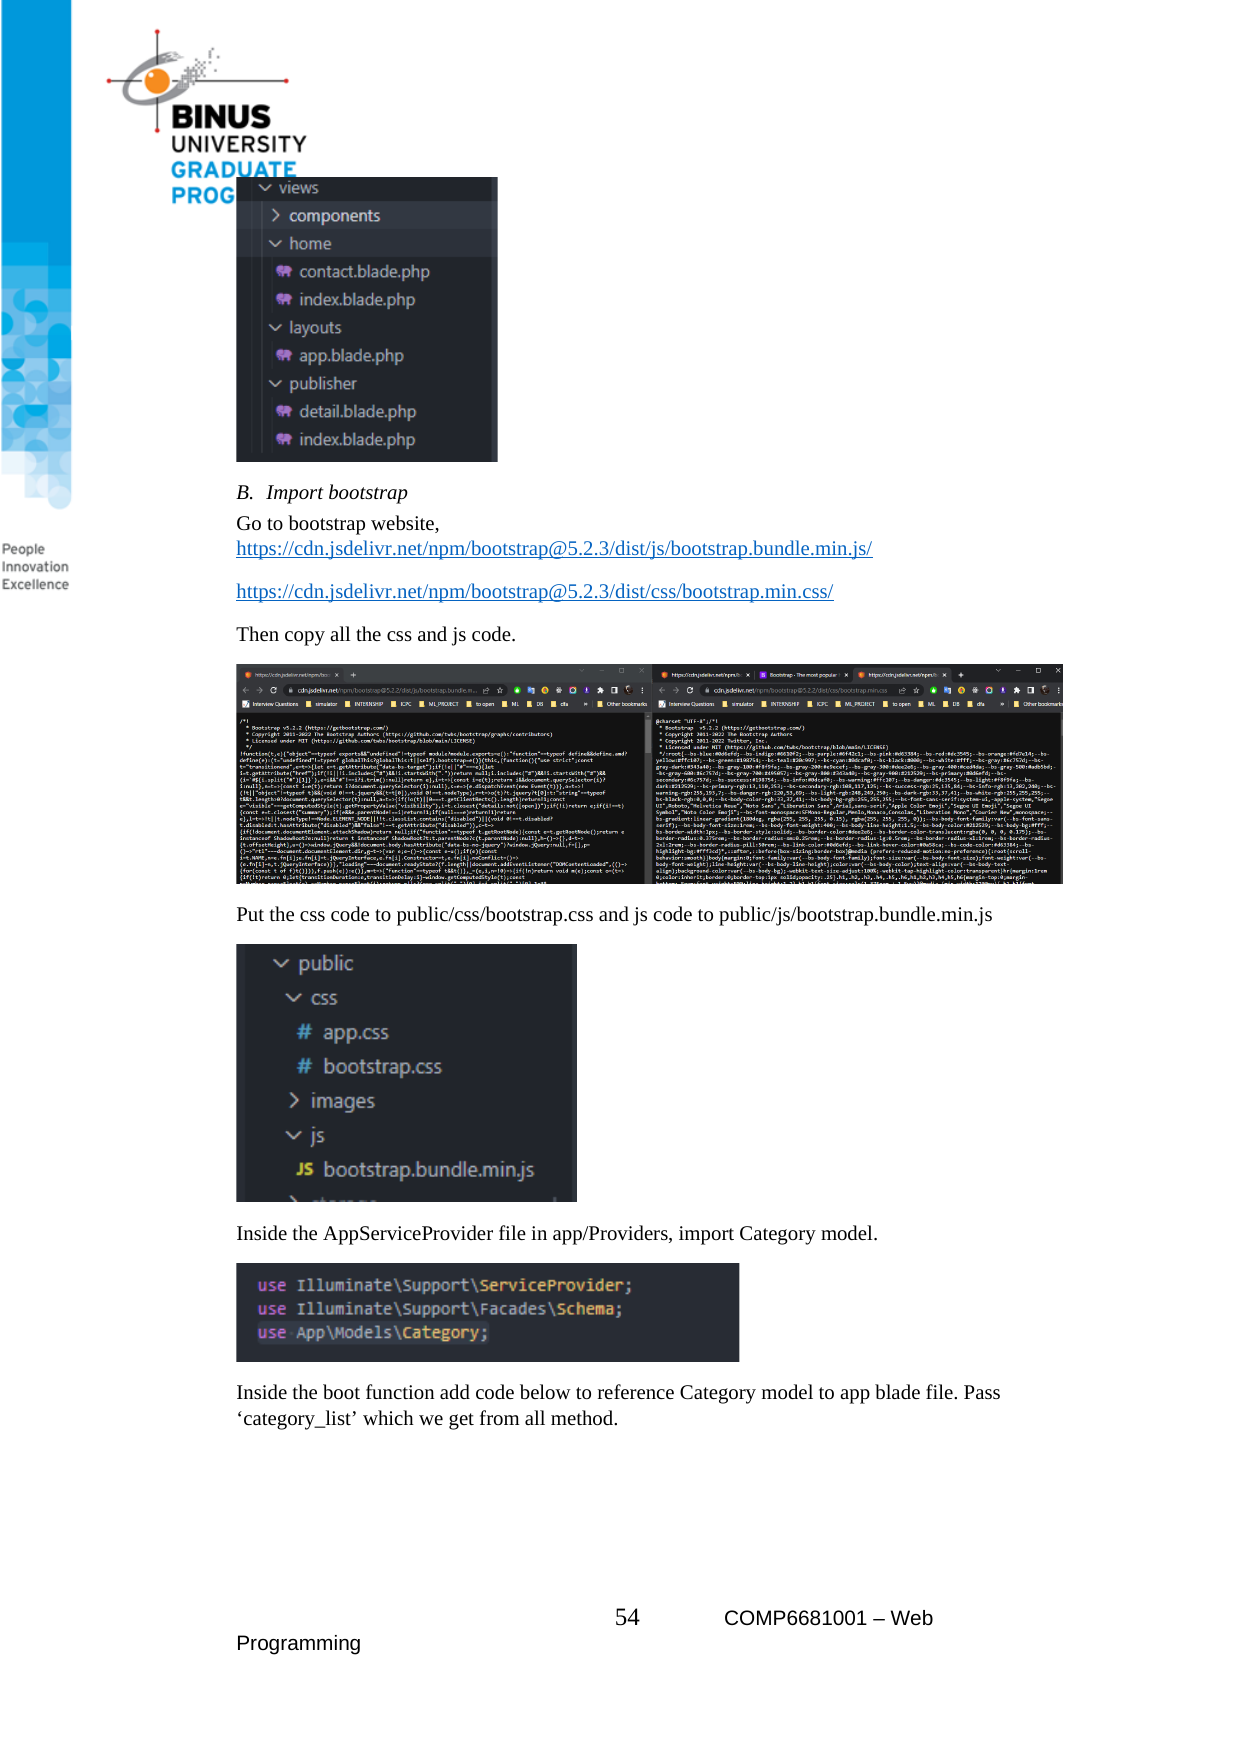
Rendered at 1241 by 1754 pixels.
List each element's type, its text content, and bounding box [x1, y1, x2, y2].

picture [236, 1263, 740, 1362]
text Put the css code to public/css/bootstrap.css and js code to public/js/bootstrap.bundle.min.js [236, 902, 1063, 926]
text Then copy all the css and js code. [236, 622, 1063, 646]
picture [236, 944, 577, 1202]
text Go to bootstrap website, https://cdn.jsdelivr.net/npm/bootstrap@5.2.3/dist/js/bootstrap.bundle.min.js/ [236, 510, 1063, 560]
text Inside the boot function add code below to reference Category model to app blade file. Pass ‘category_list’ which we get from all method. [236, 1380, 1063, 1430]
text Inside the AppServiceProvider file in app/Providers, import Category model. [236, 1221, 1063, 1245]
picture [0, 0, 560, 606]
subtitle Import bootstrap [236, 480, 1063, 504]
text https://cdn.jsdelivr.net/npm/bootstrap@5.2.3/dist/css/bootstrap.min.css/ [236, 579, 1063, 603]
picture [236, 664, 1063, 884]
